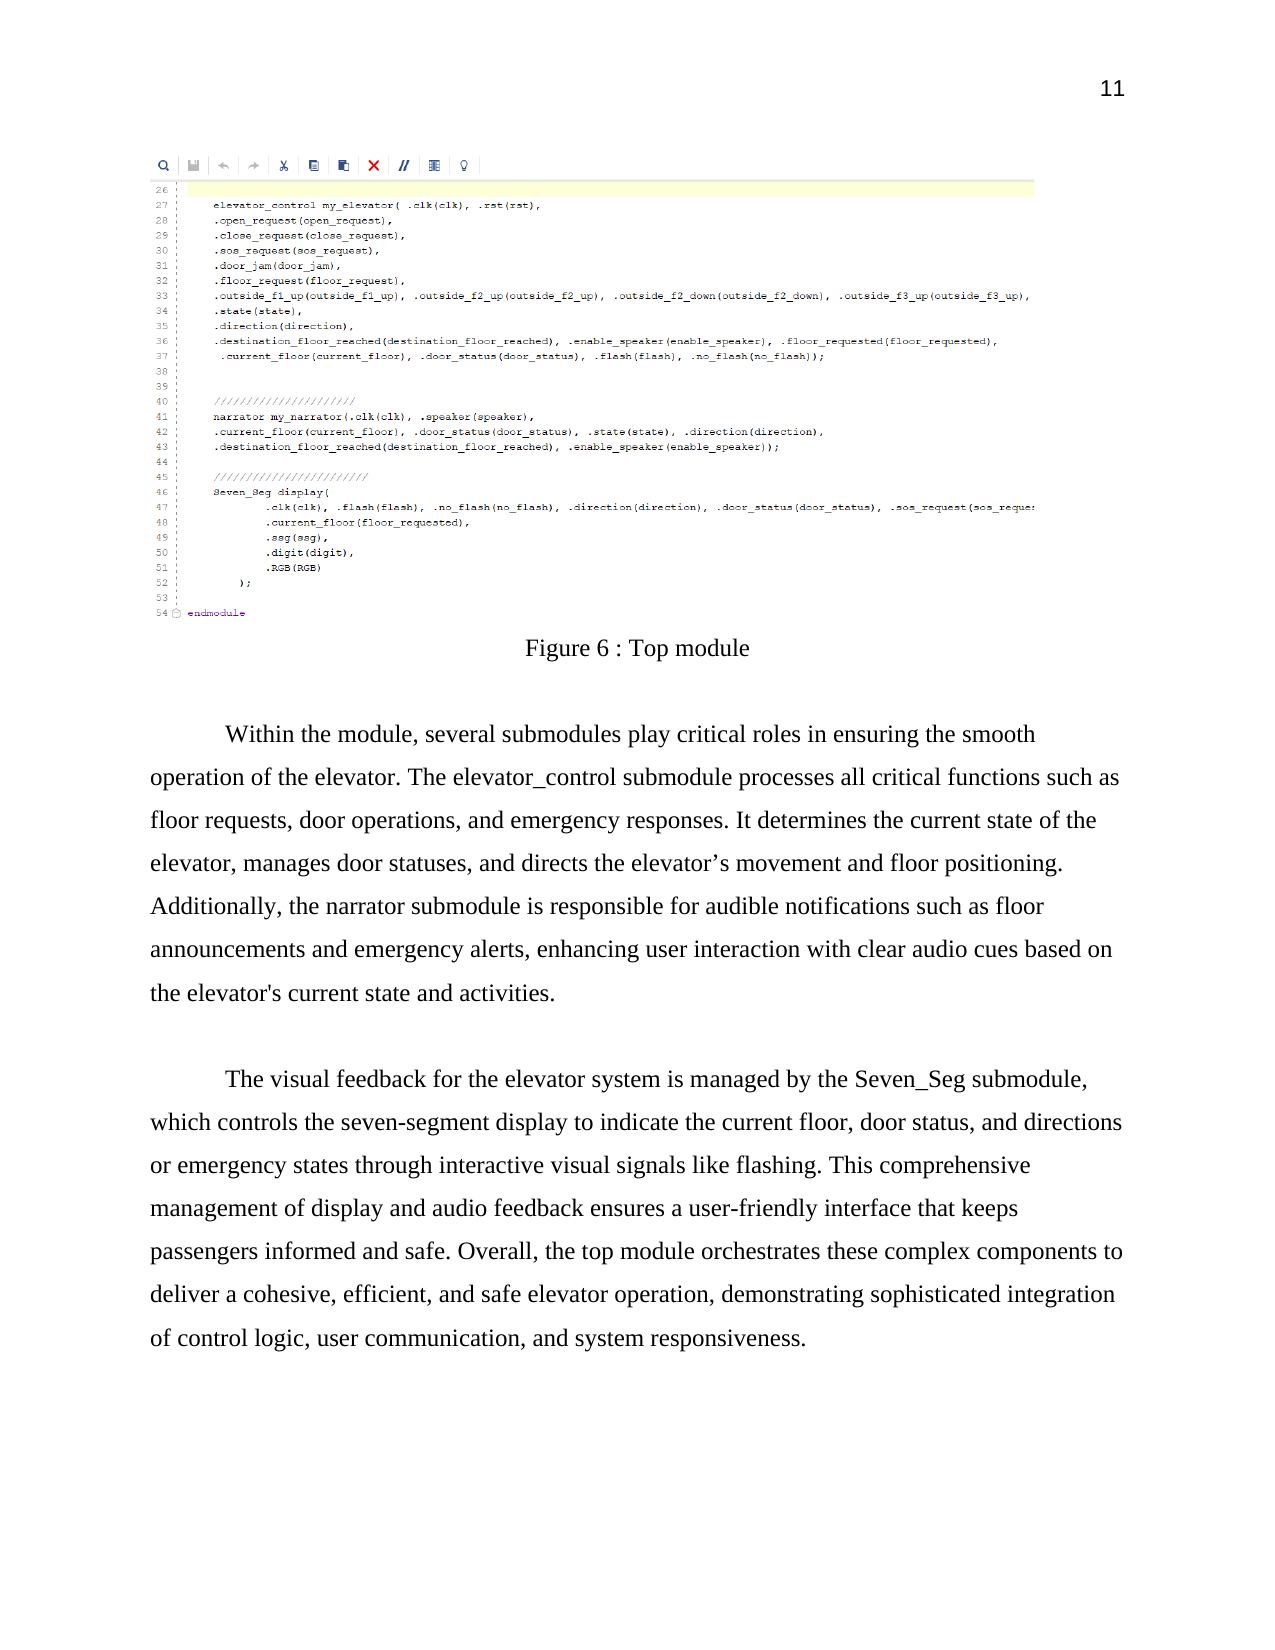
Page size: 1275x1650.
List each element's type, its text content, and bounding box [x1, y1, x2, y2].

text Within the module, several submodules play critical roles in ensuring the smooth operation of the elevator. The elevator_control submodule processes all critical functions such as floor requests, door operations, and emergency responses. It determines the current state of the elevator, manages door statuses, and directs the elevator’s movement and floor positioning. Additionally, the narrator submodule is responsible for audible notifications such as floor announcements and emergency alerts, enhancing user interaction with clear audio cues based on the elevator's current state and activities. [150, 719, 1125, 1006]
picture [150, 150, 1035, 620]
text The visual feedback for the elevator system is managed by the Seven_Seg submodule, which controls the seven-segment display to indicate the current floor, door status, and directions or emergency states through interactive visual signals like flashing. This comprehensive management of display and audio feedback ensures a user-friendly interface that keeps passengers informed and safe. Overall, the top module orchestrates these complex components to deliver a cohesive, efficient, and safe elevator operation, demonstrating sophisticated integration of control logic, user communication, and system responsiveness. [150, 1064, 1125, 1351]
text Figure 6 : Top module [150, 633, 1125, 661]
